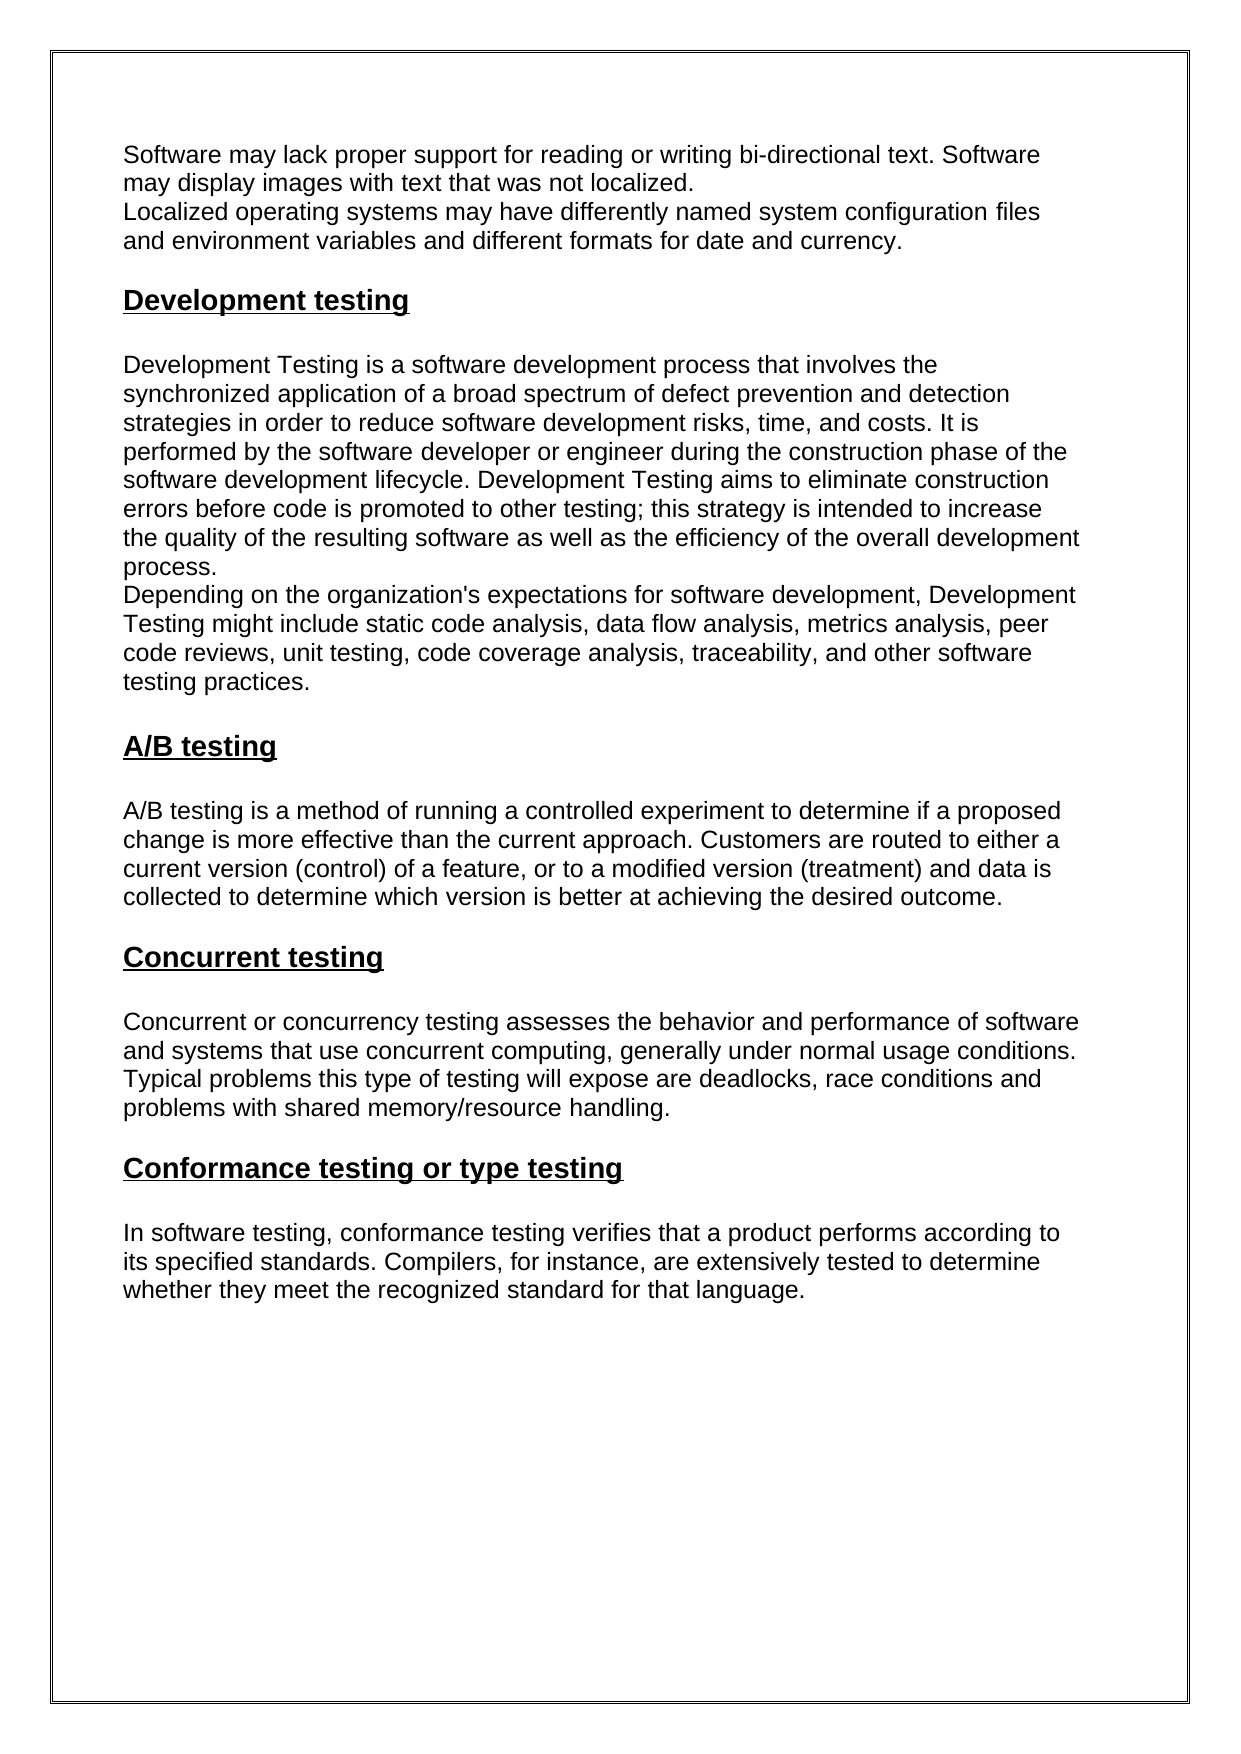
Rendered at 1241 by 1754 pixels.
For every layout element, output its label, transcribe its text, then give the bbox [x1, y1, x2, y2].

text A/B testing [123, 729, 1083, 762]
text Localized operating systems may have differently named system configuration files and environment variables and different formats for date and currency. [123, 197, 1083, 254]
text Concurrent testing [123, 940, 1083, 973]
text Conformance testing or type testing [123, 1151, 1083, 1184]
text A/B testing is a method of running a controlled experiment to determine if a proposed change is more effective than the current approach. Customers are routed to either a current version (control) of a feature, or to a modified version (treatment) and data is collected to determine which version is better at achieving the desired outcome. [123, 796, 1083, 911]
text Development testing [123, 283, 1083, 317]
text Depending on the organization's expectations for software development, Development Testing might include static code analysis, data flow analysis, metrics analysis, peer code reviews, unit testing, code coverage analysis, traceability, and other software testing practices. [123, 580, 1083, 695]
text In software testing, conformance testing verifies that a product performs according to its specified standards. Compilers, for instance, are extensively tested to determine whether they meet the recognized standard for that language. [123, 1218, 1083, 1304]
text Development Testing is a software development process that involves the synchronized application of a broad spectrum of defect prevention and detection strategies in order to reduce software development risks, time, and costs. It is performed by the software developer or engineer during the construction phase of the software development lifecycle. Development Testing aims to eliminate construction errors before code is promoted to other testing; this strategy is intended to increase the quality of the resulting software as well as the efficiency of the overall development process. [123, 350, 1083, 580]
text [123, 139, 1083, 197]
text Concurrent or concurrency testing assesses the behavior and performance of software and systems that use concurrent computing, generally under normal usage conditions. Typical problems this type of testing will expose are deadlocks, race conditions and problems with shared memory/resource handling. [123, 1007, 1083, 1122]
